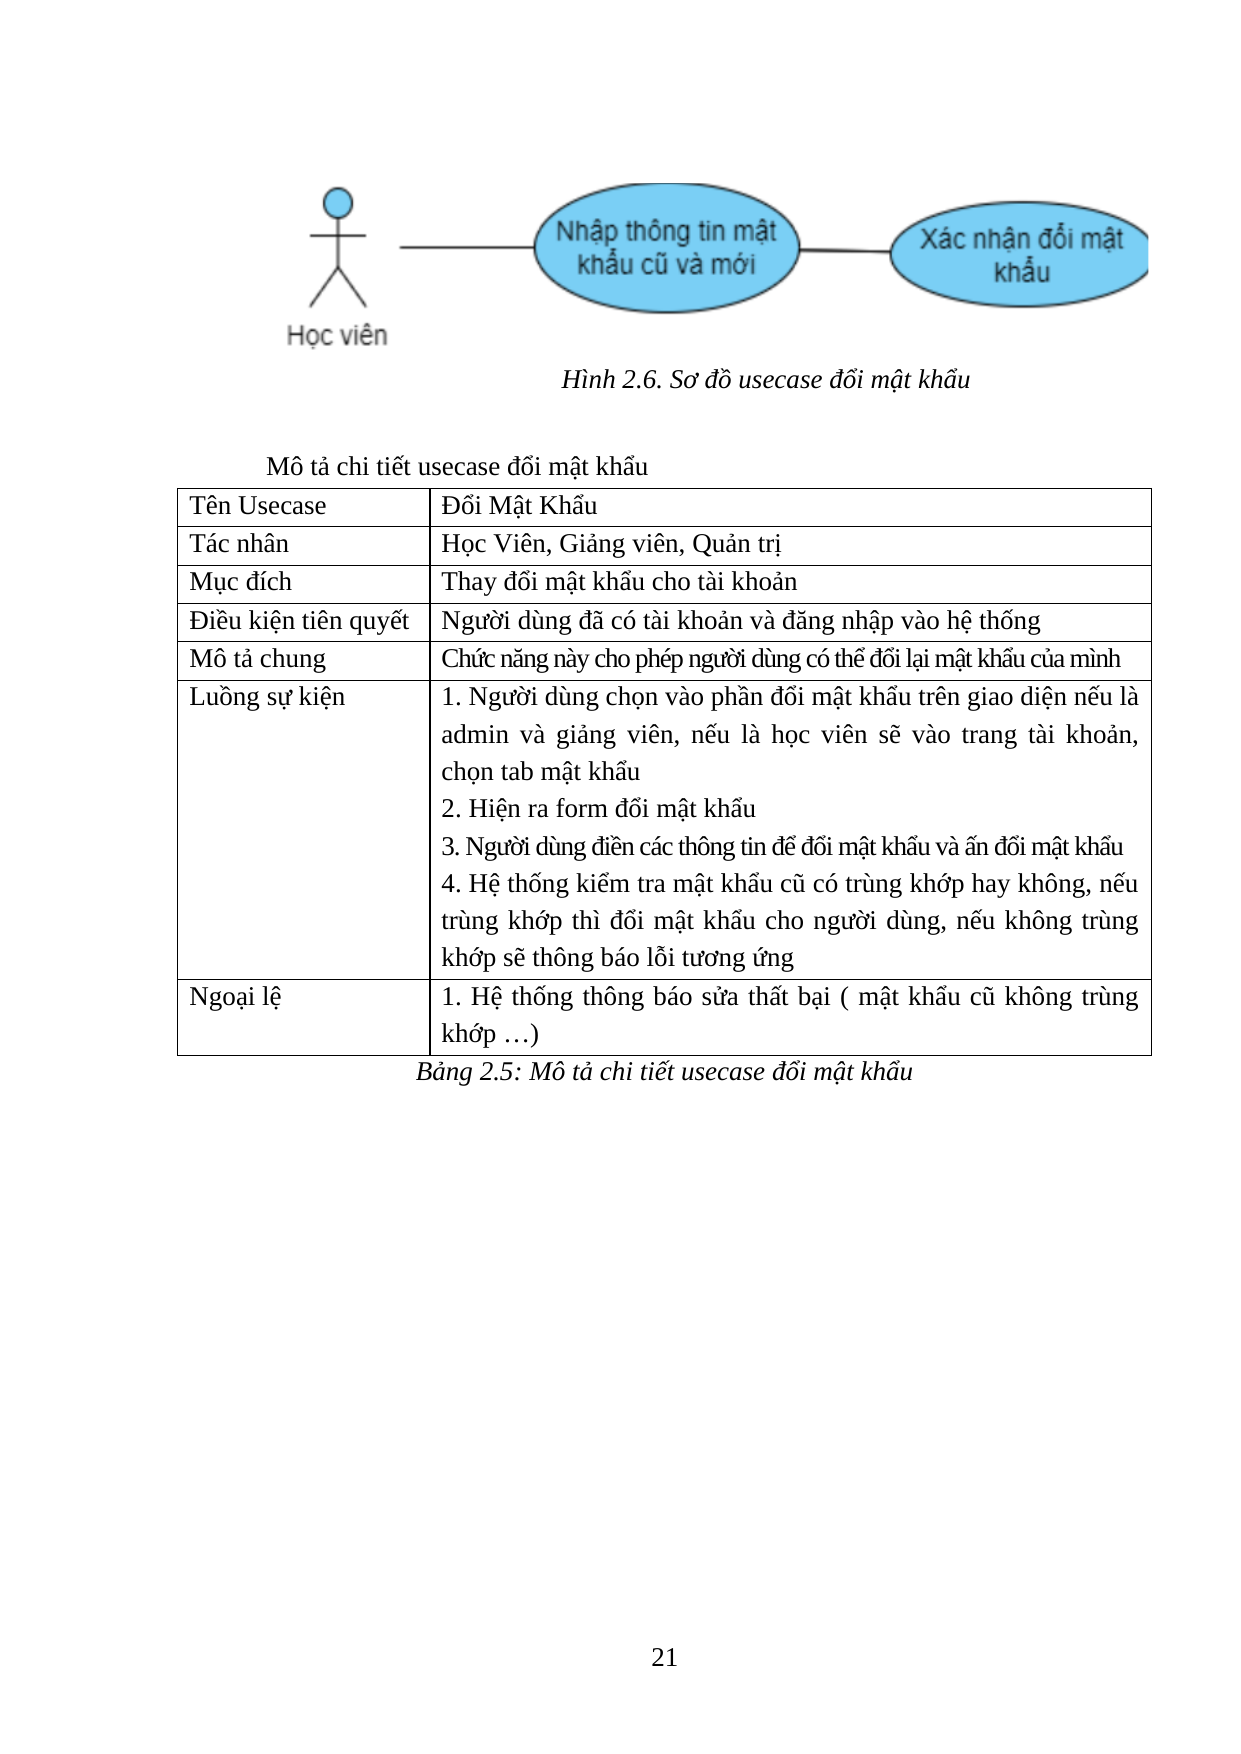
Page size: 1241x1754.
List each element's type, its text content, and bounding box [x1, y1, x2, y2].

table_cell Mô tả chung [178, 642, 429, 679]
table_cell 1. Người dùng chọn vào phần đổi mật khẩu trên giao diện nếu là admin và giảng viên, nếu là học viên sẽ vào trang tài khoản, chọn tab mật khẩu 2. Hiện ra form đổi mật khẩu 3. Người dùng điền các thông tin để đổi mật khẩu và ấn đổi mật khẩu 4. Hệ thống kiểm tra mật khẩu cũ có trùng khớp hay không, nếu trùng khớp thì đổi mật khẩu cho người dùng, nếu không trùng khớp sẽ thông báo lỗi tương ứng [431, 681, 1151, 979]
table_cell Tác nhân [178, 527, 429, 564]
table_cell Mục đích [178, 566, 429, 603]
table_cell Người dùng đã có tài khoản và đăng nhập vào hệ thống [431, 604, 1151, 641]
table_cell Ngoại lệ [178, 980, 429, 1054]
text Hình 2.6. Sơ đồ usecase đổi mật khẩu [207, 363, 1122, 394]
table_header Tên Usecase [178, 489, 429, 526]
table_cell Chức năng này cho phép người dùng có thể đổi lại mật khẩu của mình [431, 642, 1151, 679]
table_cell Học Viên, Giảng viên, Quản trị [431, 527, 1151, 564]
text Mô tả chi tiết usecase đổi mật khẩu [207, 451, 1122, 482]
table_cell Luồng sự kiện [178, 681, 429, 979]
picture [281, 183, 1149, 351]
text Bảng 2.5: Mô tả chi tiết usecase đổi mật khẩu [207, 1056, 1122, 1087]
table_header Đổi Mật Khẩu [431, 489, 1151, 526]
table_cell Điều kiện tiên quyết [178, 604, 429, 641]
table_cell Thay đổi mật khẩu cho tài khoản [431, 566, 1151, 603]
table_cell 1. Hệ thống thông báo sửa thất bại ( mật khẩu cũ không trùng khớp …) [431, 980, 1151, 1054]
